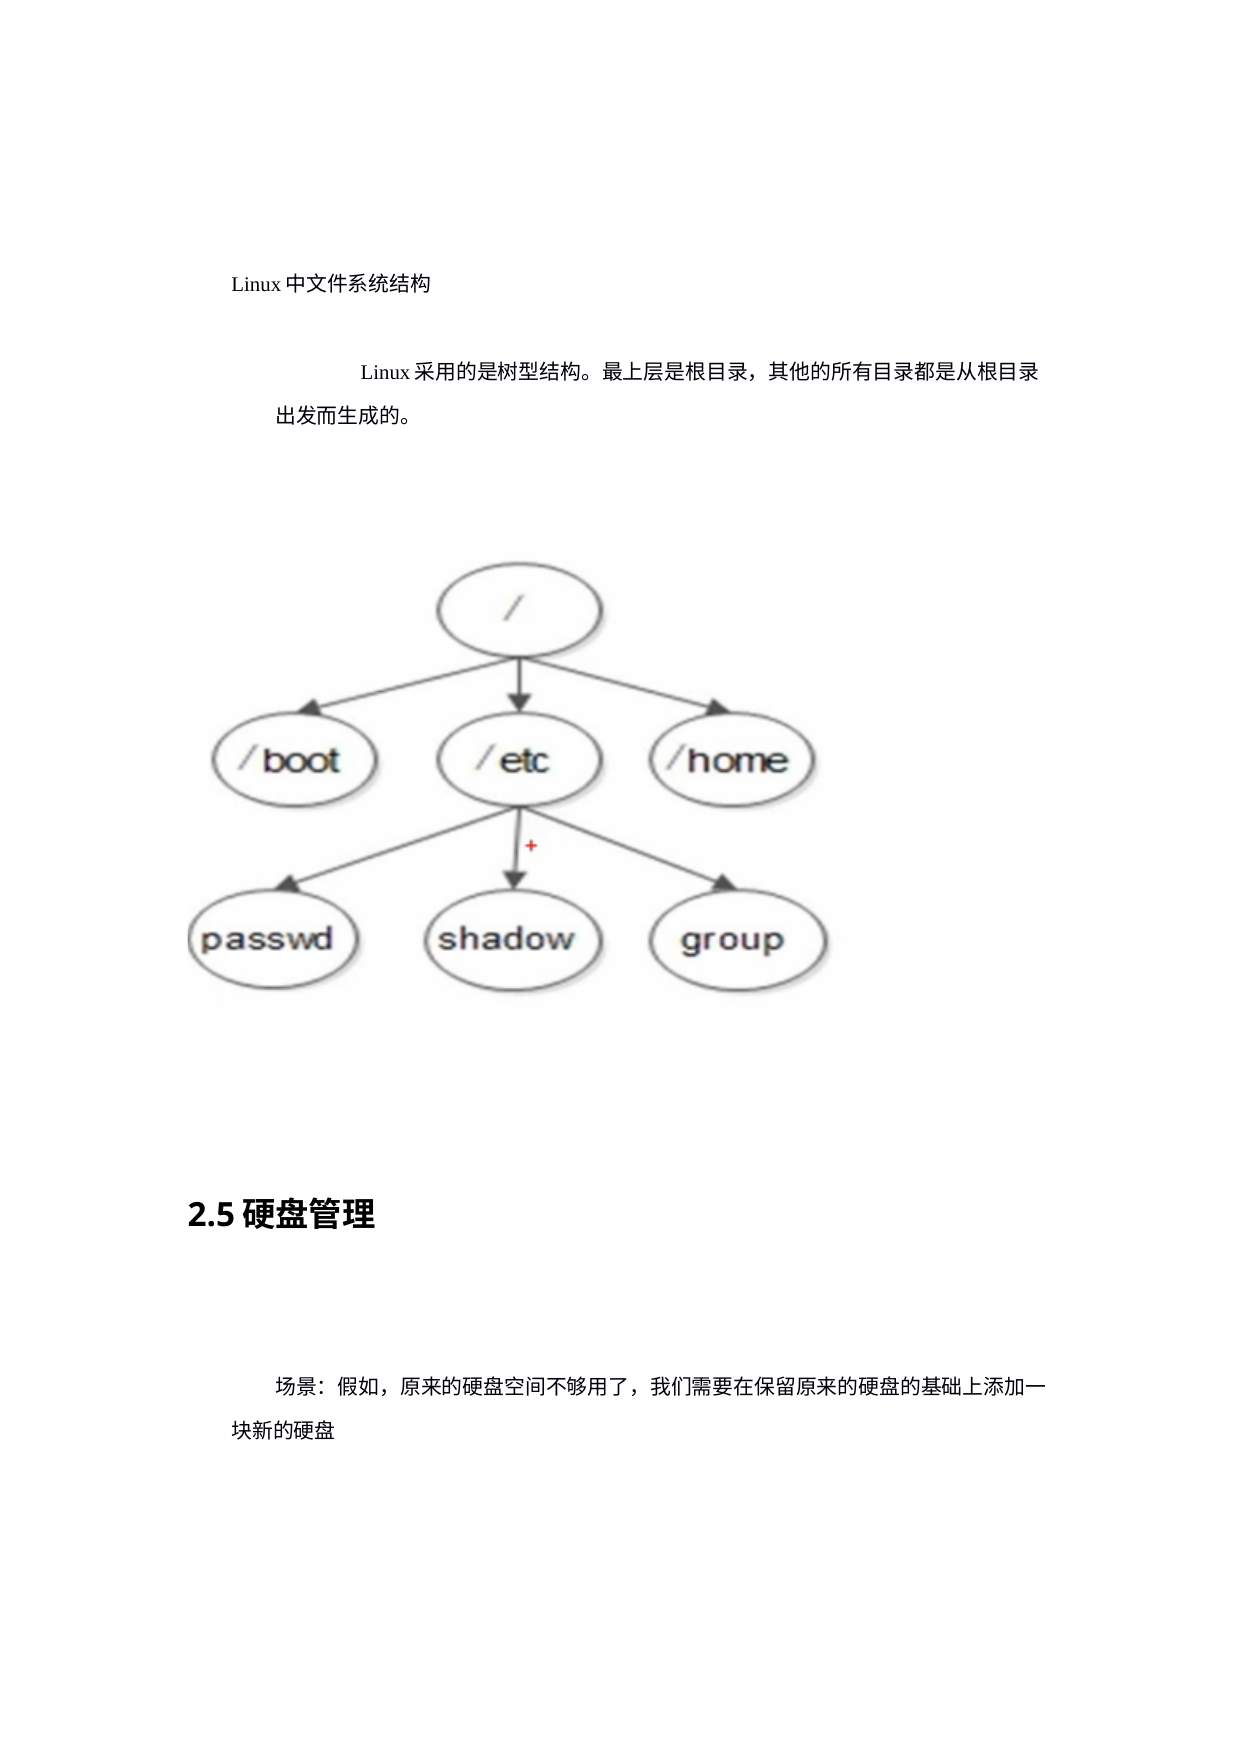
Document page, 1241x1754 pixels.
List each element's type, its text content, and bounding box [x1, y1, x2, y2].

text 场景：假如，原来的硬盘空间不够用了，我们需要在保留原来的硬盘的基础上添加一块新的硬盘 [231, 1363, 1053, 1451]
picture [187, 500, 859, 1034]
text Linux采用的是树型结构。最上层是根目录，其他的所有目录都是从根目录出发而生成的。 [275, 348, 1053, 436]
subtitle 2.5硬盘管理 [187, 1168, 1053, 1257]
text Linux中文件系统结构 [187, 260, 1053, 304]
